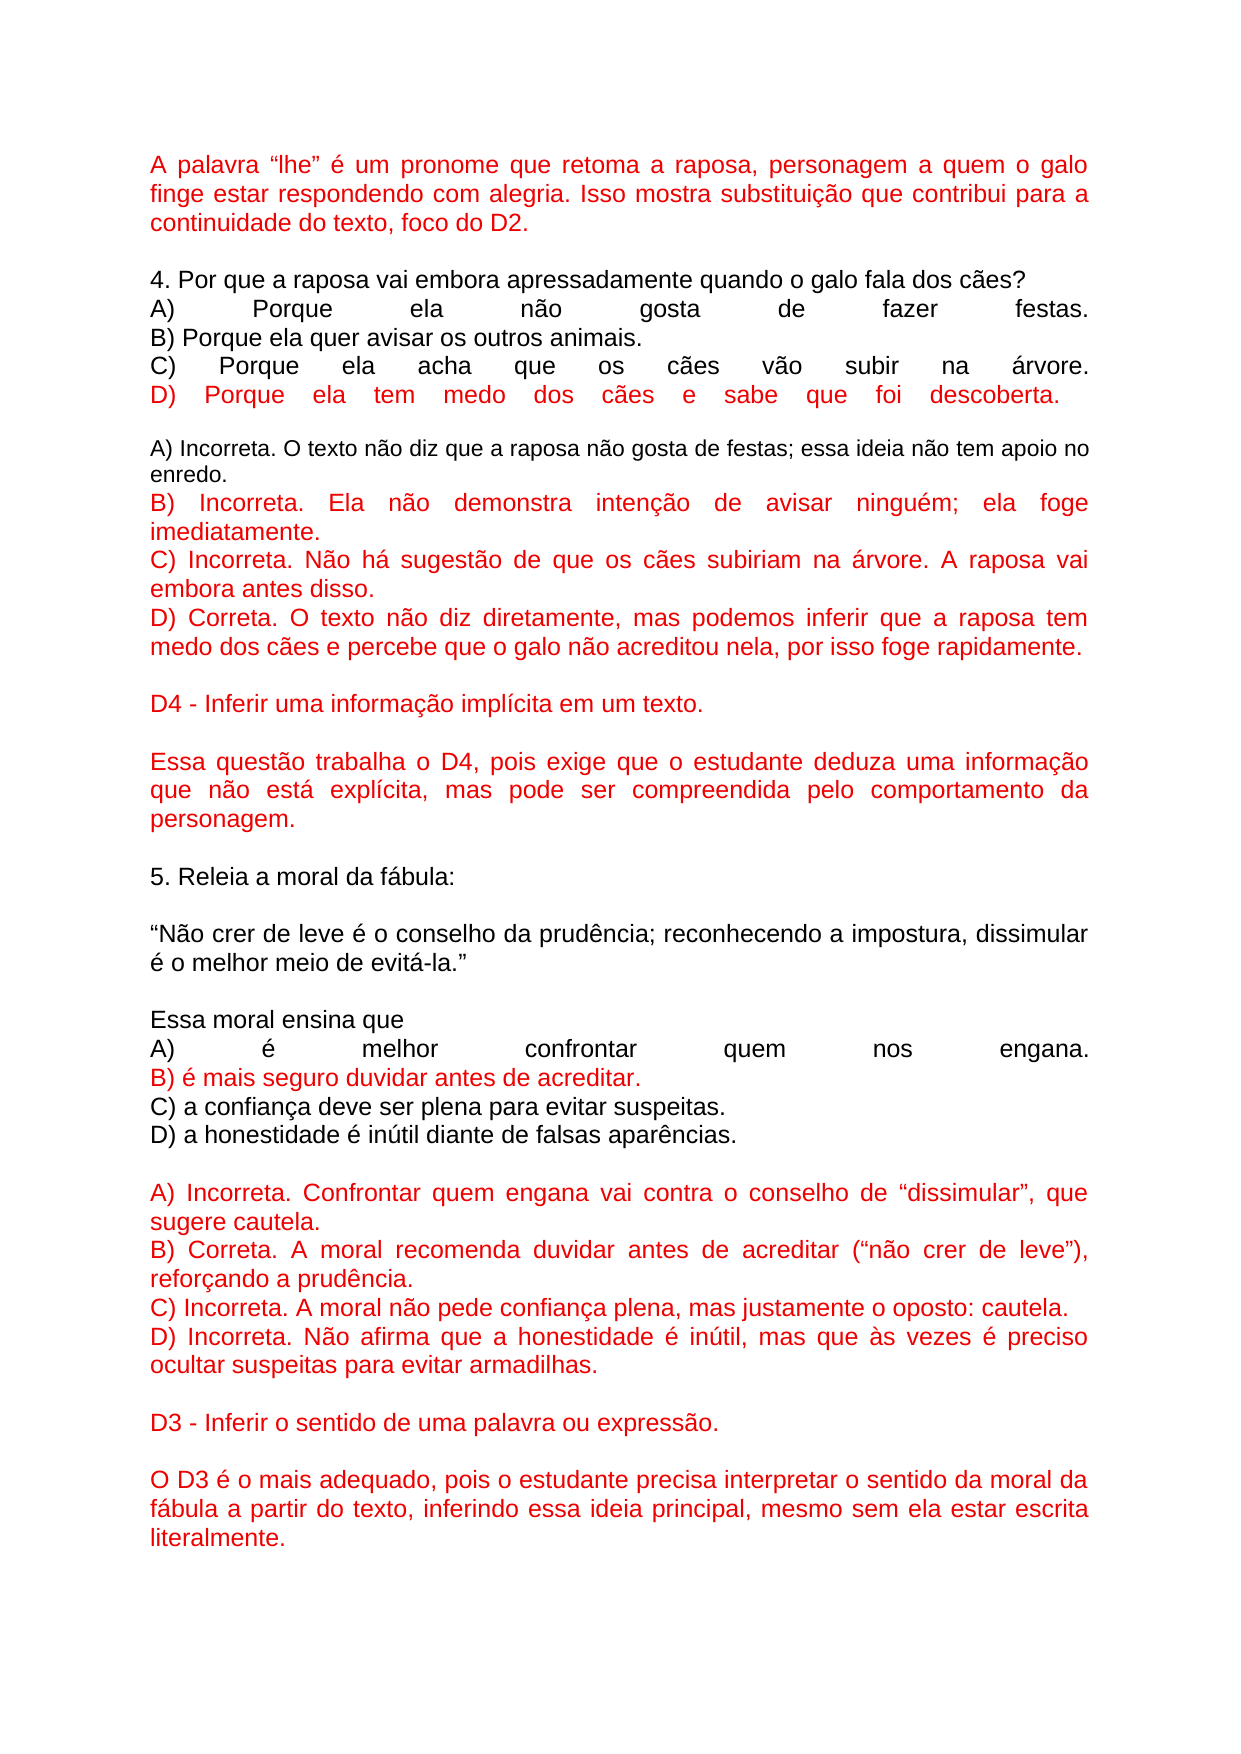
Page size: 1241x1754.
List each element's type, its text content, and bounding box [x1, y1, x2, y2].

text D) Correta. O texto não diz diretamente, mas podemos inferir que a raposa tem medo dos cães e percebe que o galo não acreditou nela, por isso foge rapidamente. [150, 603, 1090, 660]
text C) Porque ela acha que os cães vão subir na árvore. D) Porque ela tem medo dos cães e sabe que foi descoberta. [150, 351, 1090, 435]
text C) Incorreta. Não há sugestão de que os cães subiriam na árvore. A raposa vai embora antes disso. [150, 545, 1090, 603]
text A) é melhor confrontar quem nos engana. B) é mais seguro duvidar antes de acreditar. [150, 1034, 1090, 1092]
text 5. Releia a moral da fábula: [150, 862, 1090, 890]
text A) Porque ela não gosta de fazer festas. B) Porque ela quer avisar os outros animais. [150, 294, 1090, 351]
text Essa questão trabalha o D4, pois exige que o estudante deduza uma informação que não está explícita, mas pode ser compreendida pelo comportamento da personagem. [150, 747, 1090, 833]
text O D3 é o mais adequado, pois o estudante precisa interpretar o sentido da moral da fábula a partir do texto, inferindo essa ideia principal, mesmo sem ela estar escrita literalmente. [150, 1465, 1090, 1552]
text A) Incorreta. Confrontar quem engana vai contra o conselho de “dissimular”, que sugere cautela. [150, 1178, 1090, 1235]
text C) a confiança deve ser plena para evitar suspeitas. [150, 1092, 1090, 1120]
text D) a honestidade é inútil diante de falsas aparências. [150, 1120, 1090, 1149]
text B) Correta. A moral recomenda duvidar antes de acreditar (“não crer de leve”), reforçando a prudência. [150, 1235, 1090, 1293]
text A) Incorreta. O texto não diz que a raposa não gosta de festas; essa ideia não tem apoio no enredo. [150, 435, 1090, 488]
text 4. Por que a raposa vai embora apressadamente quando o galo fala dos cães? [150, 265, 1090, 294]
text B) Incorreta. Ela não demonstra intenção de avisar ninguém; ela foge imediatamente. [150, 488, 1090, 545]
text “Não crer de leve é o conselho da prudência; reconhecendo a impostura, dissimular é o melhor meio de evitá-la.” [150, 919, 1090, 977]
text C) Incorreta. A moral não pede confiança plena, mas justamente o oposto: cautela. [150, 1293, 1090, 1322]
text Essa moral ensina que [150, 1005, 1090, 1034]
text D4 - Inferir uma informação implícita em um texto. [150, 689, 1090, 718]
text D3 - Inferir o sentido de uma palavra ou expressão. [150, 1408, 1090, 1437]
text D) Incorreta. Não afirma que a honestidade é inútil, mas que às vezes é preciso ocultar suspeitas para evitar armadilhas. [150, 1322, 1090, 1379]
text A palavra “lhe” é um pronome que retoma a raposa, personagem a quem o galo finge estar respondendo com alegria. Isso mostra substituição que contribui para a continuidade do texto, foco do D2. [150, 150, 1090, 236]
